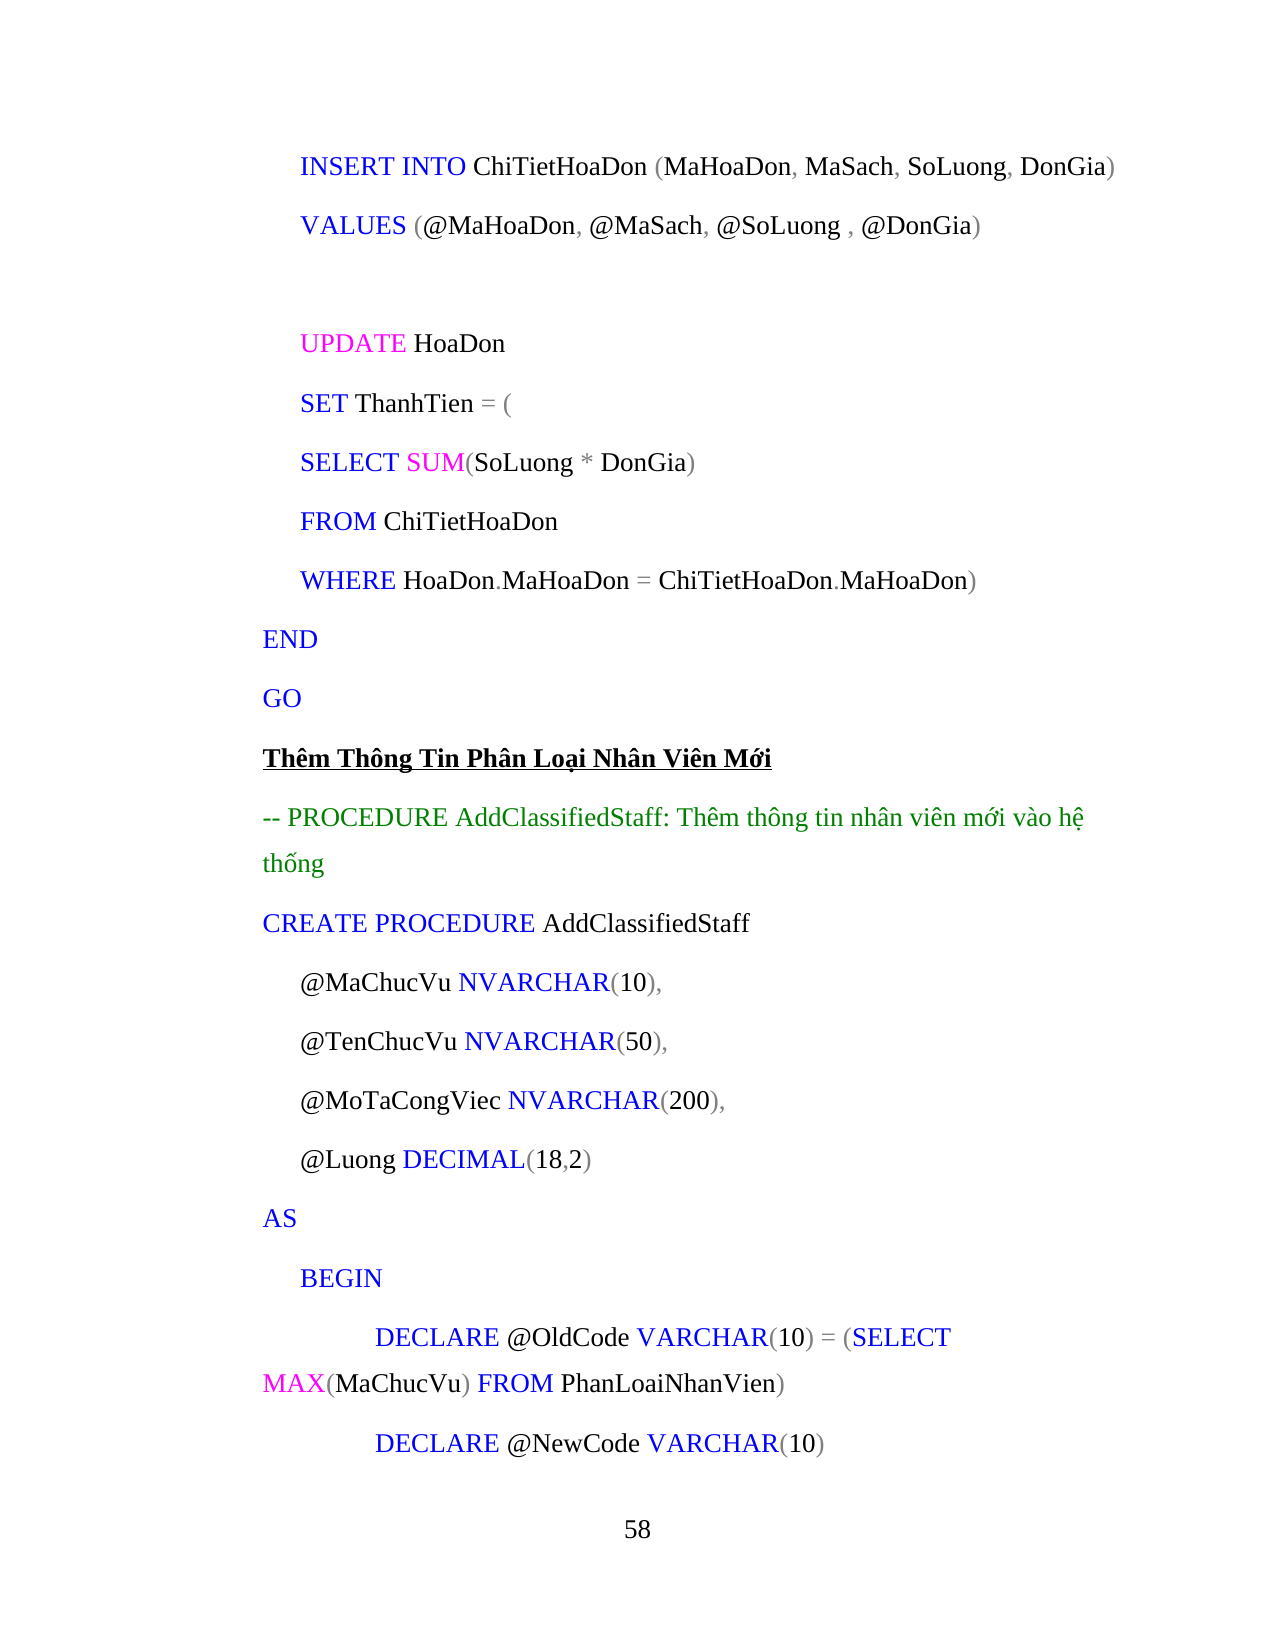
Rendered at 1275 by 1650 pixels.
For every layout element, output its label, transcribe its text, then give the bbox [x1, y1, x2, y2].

text VALUES (@MaHoaDon, @MaSach, @SoLuong , @DonGia) [262, 209, 1125, 240]
text @MaChucVu NVARCHAR(10), [262, 966, 1125, 997]
text SET ThanhTien = ( [262, 387, 1125, 418]
text SELECT SUM(SoLuong * DonGia) [262, 446, 1125, 477]
text FROM ChiTietHoaDon [262, 505, 1125, 536]
text CREATE PROCEDURE AddClassifiedStaff [262, 907, 1125, 938]
text GO [225, 682, 1125, 714]
text DECLARE @NewCode VARCHAR(10) [262, 1427, 1125, 1458]
text AS [262, 1202, 1125, 1234]
text UPDATE HoaDon [262, 327, 1125, 359]
text @Luong DECIMAL(18,2) [262, 1143, 1125, 1174]
text @MoTaCongViec NVARCHAR(200), [262, 1084, 1125, 1115]
text BEGIN [262, 1262, 1125, 1293]
text END [262, 623, 1125, 654]
text INSERT INTO ChiTietHoaDon (MaHoaDon, MaSach, SoLuong, DonGia) [262, 150, 1125, 181]
text DECLARE @OldCode VARCHAR(10) = (SELECT MAX(MaChucVu) FROM PhanLoaiNhanVien) [262, 1321, 1125, 1399]
text Thêm Thông Tin Phân Loại Nhân Viên Mới [262, 742, 1125, 773]
text @TenChucVu NVARCHAR(50), [262, 1025, 1125, 1056]
text WHERE HoaDon.MaHoaDon = ChiTietHoaDon.MaHoaDon) [262, 564, 1125, 595]
text -- PROCEDURE AddClassifiedStaff: Thêm thông tin nhân viên mới vào hệ thống [262, 801, 1125, 879]
